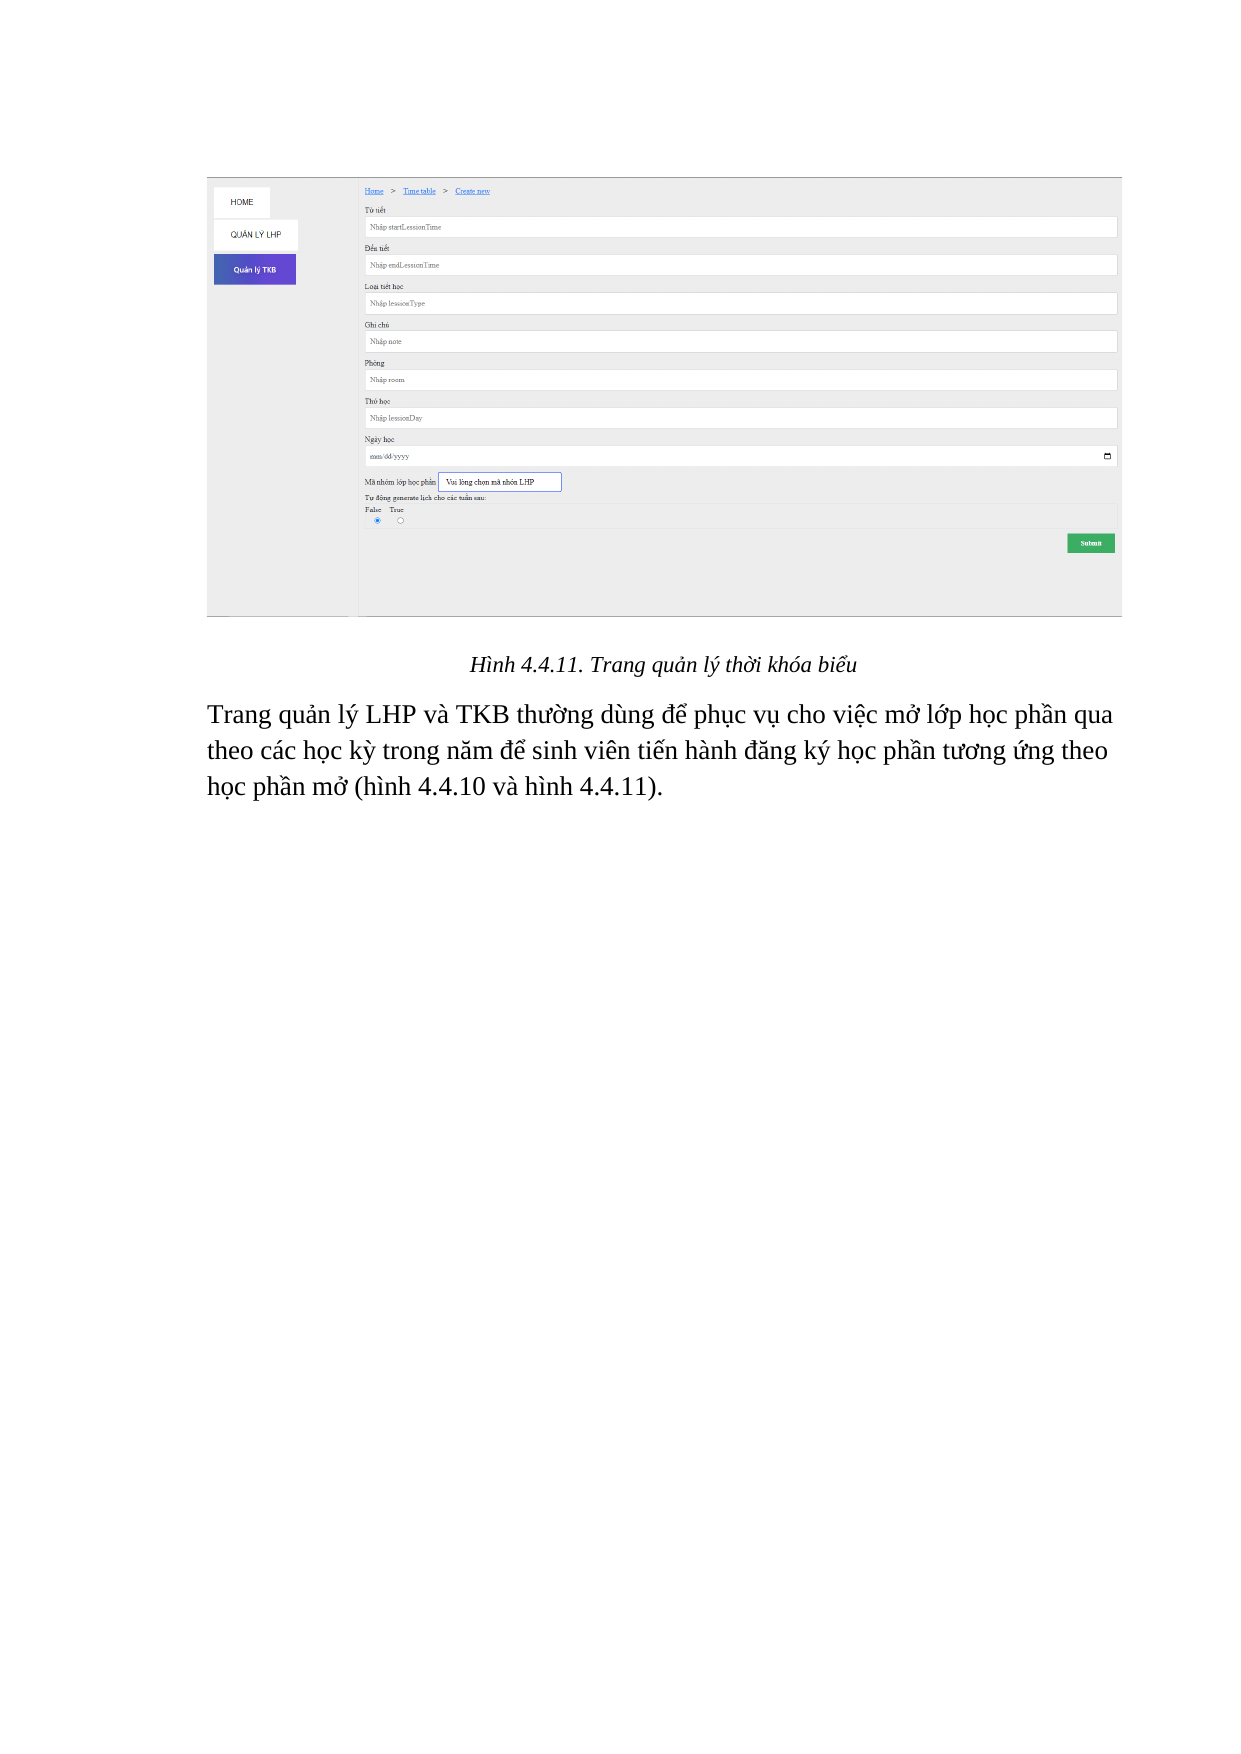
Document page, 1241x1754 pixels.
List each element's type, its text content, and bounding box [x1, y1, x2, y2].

text Hình 4.4.11. Trang quản lý thời khóa biểu [207, 651, 1122, 677]
text Trang quản lý LHP và TKB thường dùng để phục vụ cho việc mở lớp học phần qua theo các học kỳ trong năm để sinh viên tiến hành đăng ký học phần tương ứng theo học phần mở (hình 4.4.10 và hình 4.4.11). [207, 698, 1122, 801]
picture [206, 177, 1123, 617]
